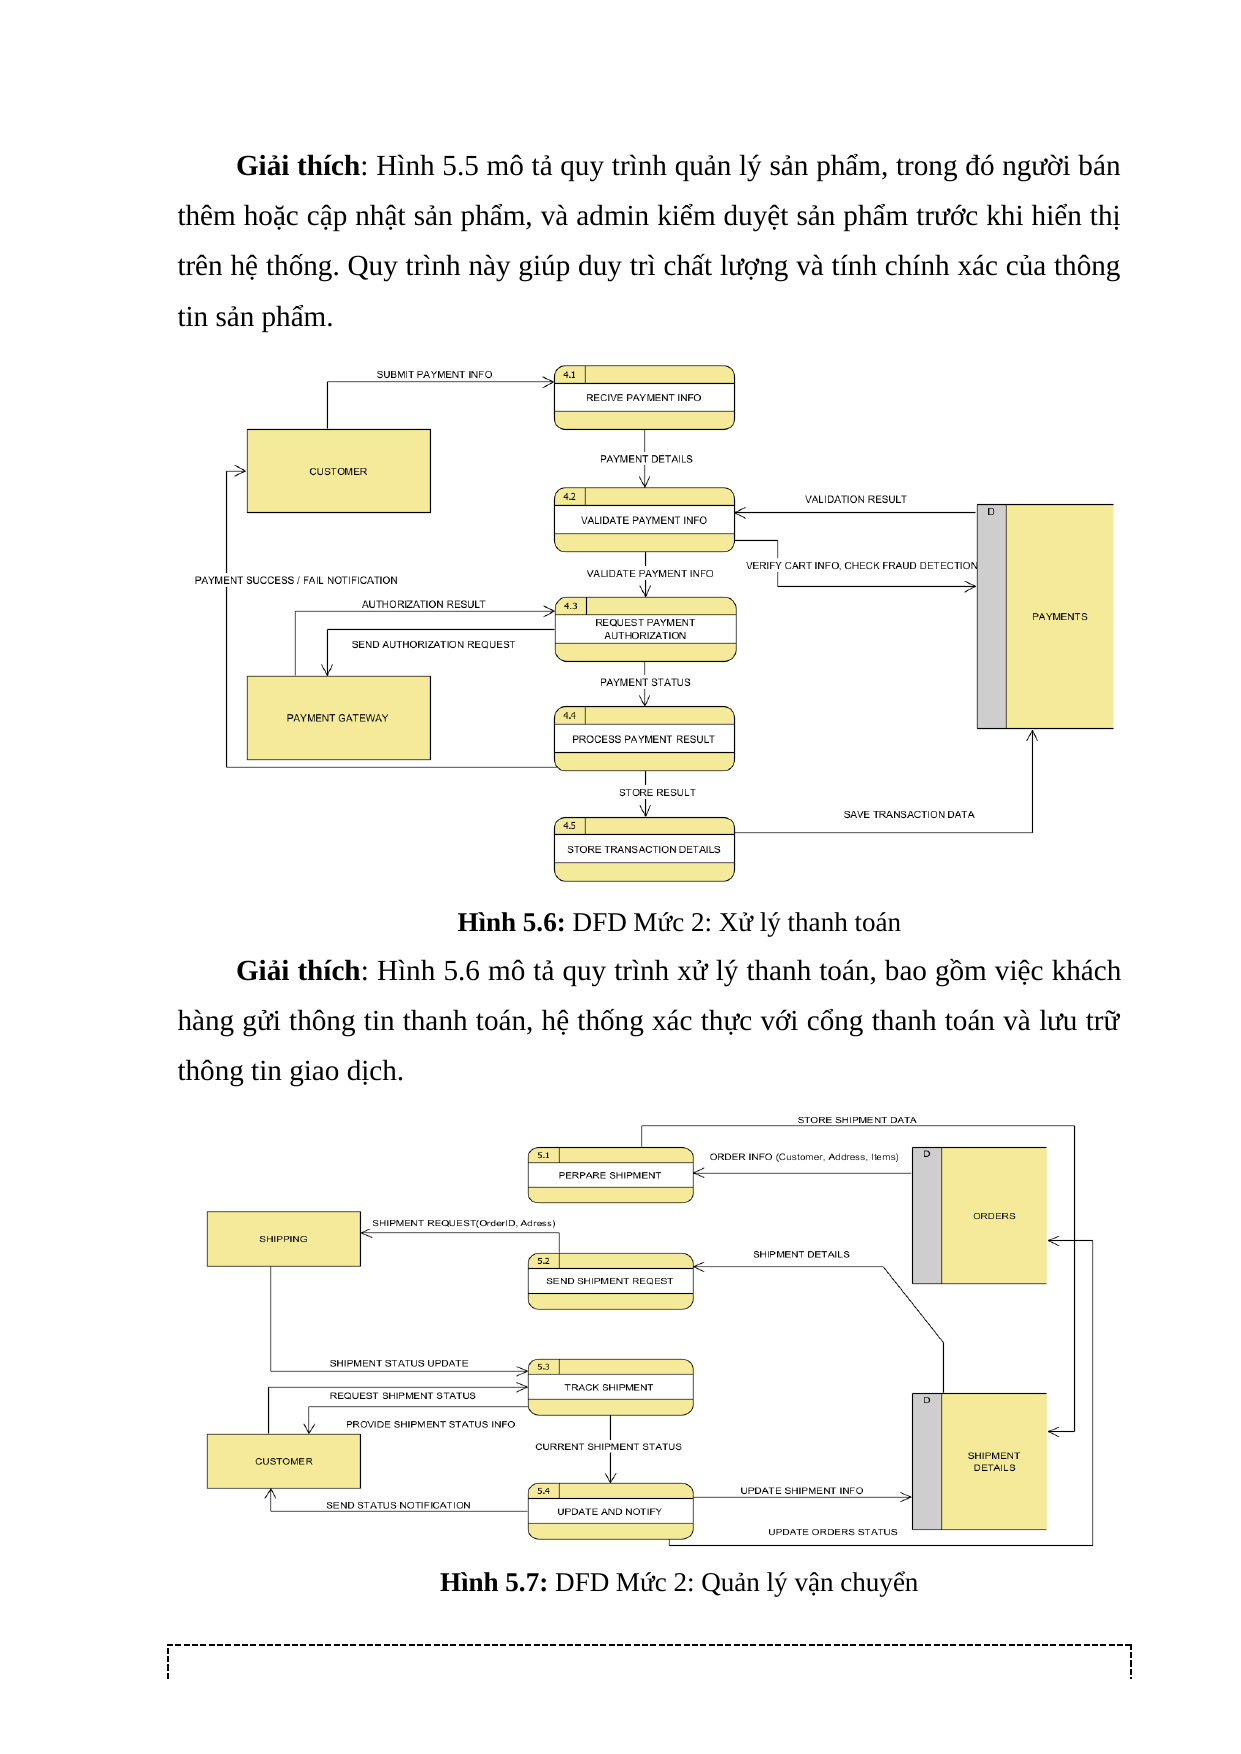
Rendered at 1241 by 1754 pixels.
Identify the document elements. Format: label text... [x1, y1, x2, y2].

text DFD Mức 2: Quản lý vận chuyển [236, 1566, 1122, 1597]
picture [177, 355, 1123, 892]
text Giải thích: Hình 5.5 mô tả quy trình quản lý sản phẩm, trong đó người bán thêm hoặc cập nhật sản phẩm, và admin kiểm duyệt sản phẩm trước khi hiển thị trên hệ thống. Quy trình này giúp duy trì chất lượng và tính chính xác của thông tin sản phẩm. [177, 148, 1122, 332]
picture [177, 1110, 1123, 1552]
text Giải thích: Hình 5.6 mô tả quy trình xử lý thanh toán, bao gồm việc khách hàng gửi thông tin thanh toán, hệ thống xác thực với cổng thanh toán và lưu trữ thông tin giao dịch. [177, 953, 1122, 1087]
text DFD Mức 2: Xử lý thanh toán [236, 906, 1122, 937]
